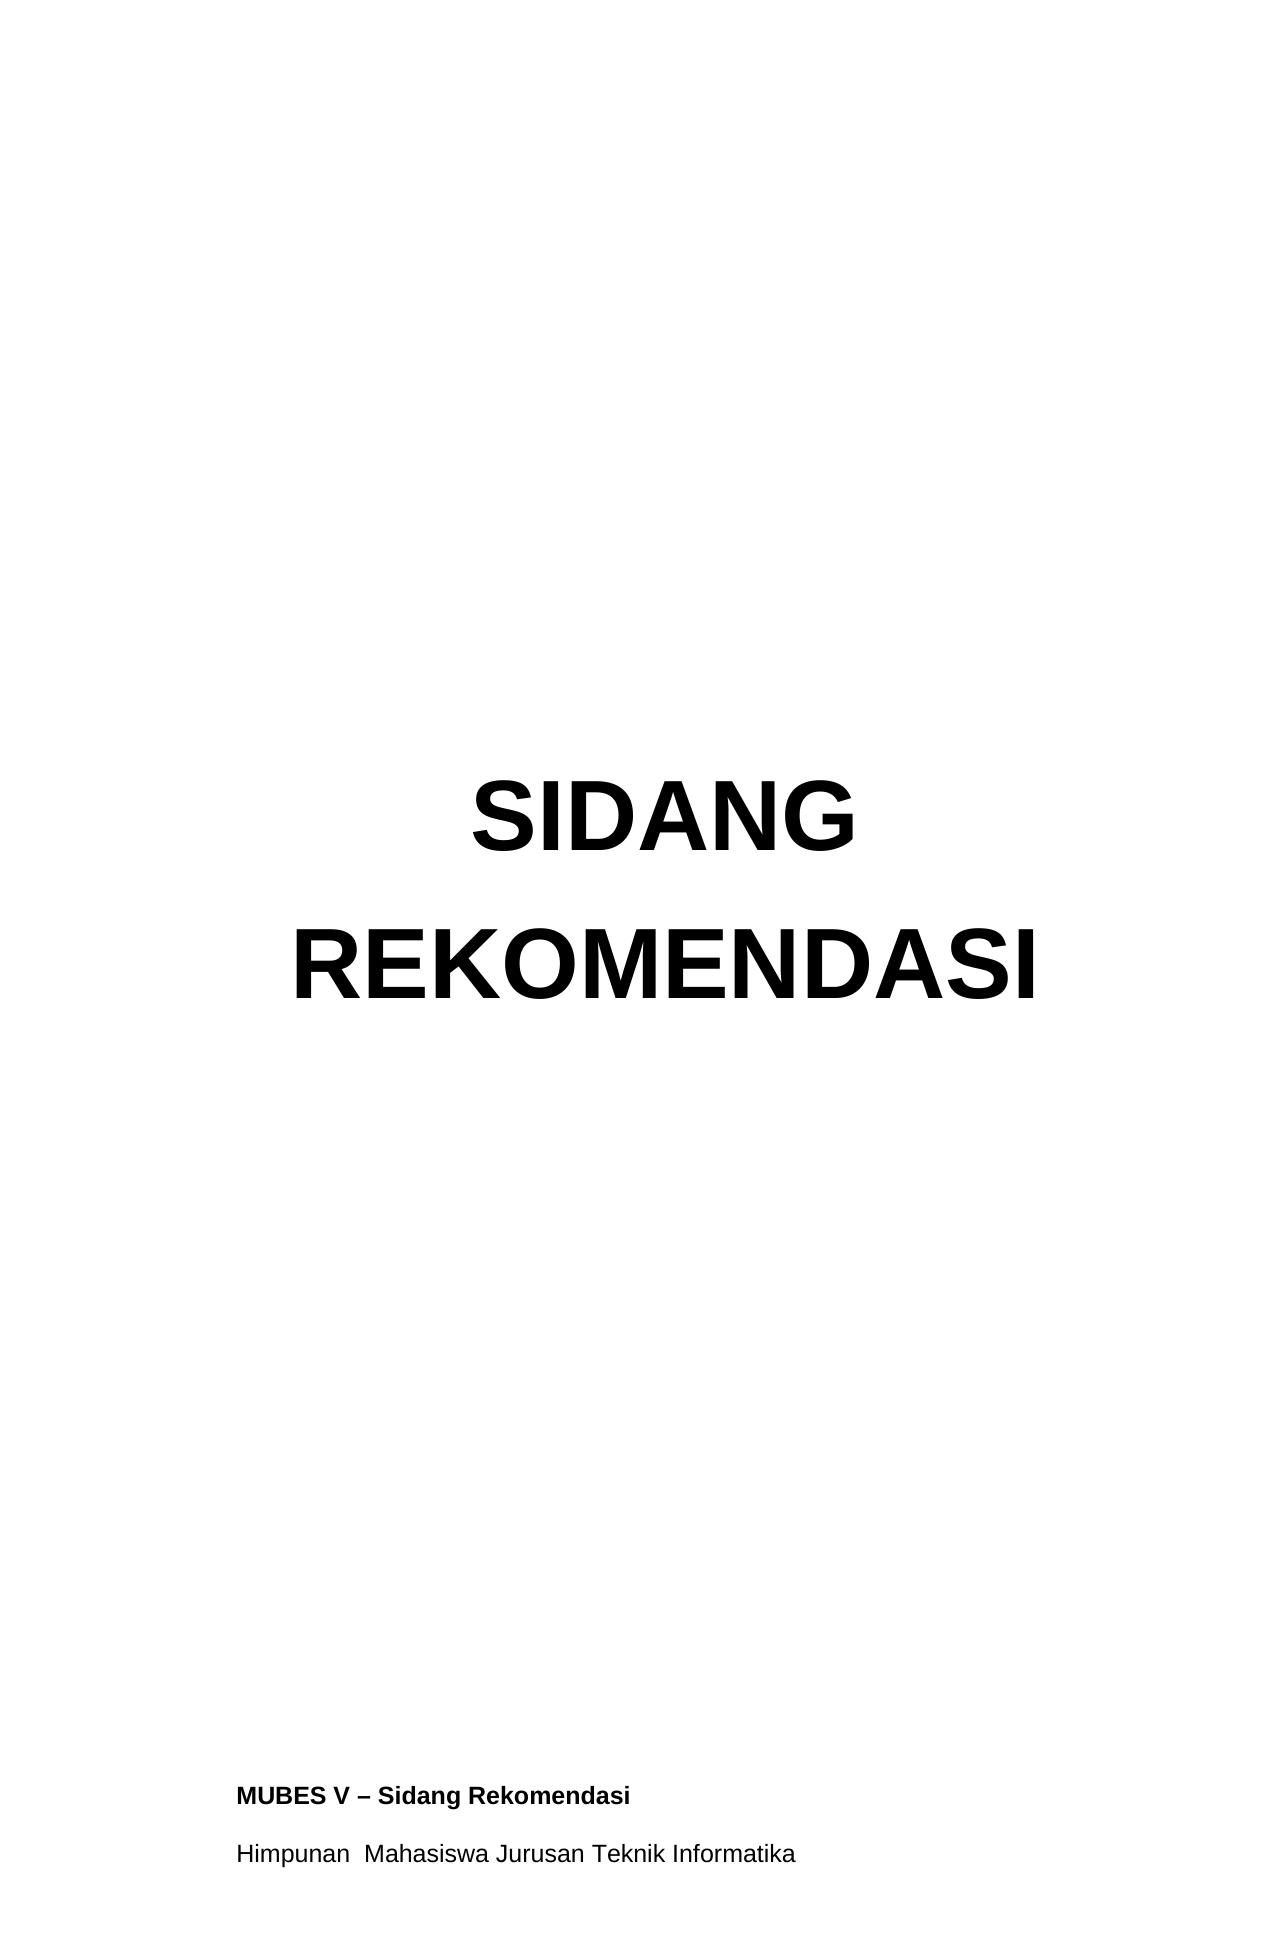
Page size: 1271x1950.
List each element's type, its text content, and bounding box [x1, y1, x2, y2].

text SIDANG [236, 756, 1094, 871]
text REKOMENDASI [236, 905, 1094, 1020]
